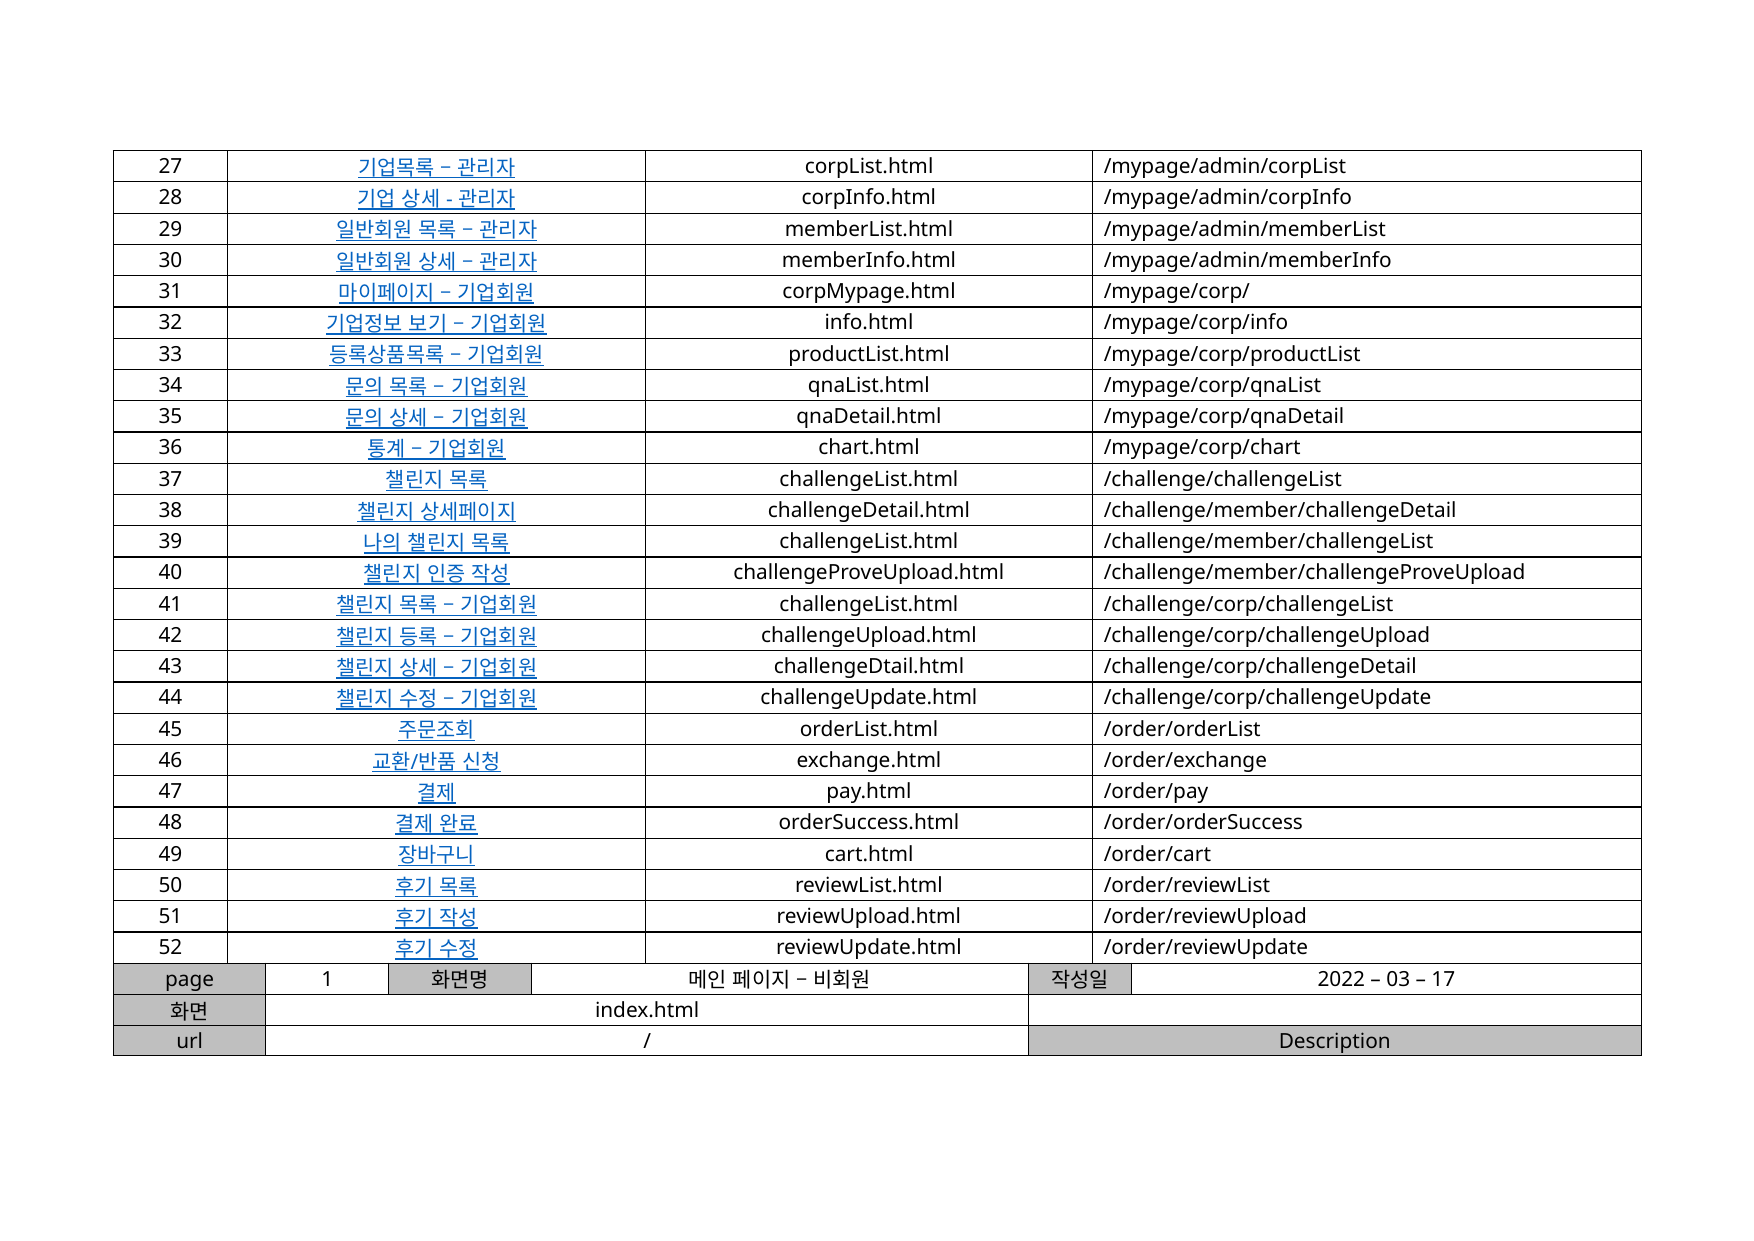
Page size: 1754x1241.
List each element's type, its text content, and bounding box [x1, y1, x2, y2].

table_cell 등록상품목록 – 기업회원 [228, 339, 645, 369]
table_cell 45 [114, 714, 227, 744]
table_cell 챌린지 등록 – 기업회원 [228, 620, 645, 650]
table_cell /challenge/corp/challengeUpdate [1093, 683, 1641, 713]
table_cell 작성일 [1029, 964, 1131, 994]
table_cell 기업정보 보기 – 기업회원 [228, 308, 645, 338]
table_cell 장바구니 [228, 839, 645, 869]
table_cell qnaList.html [646, 370, 1092, 400]
table_cell 결제 [228, 776, 645, 806]
table_cell 결제 완료 [228, 808, 645, 838]
table_cell 일반회원 상세 – 관리자 [228, 245, 645, 275]
table_cell challengeList.html [646, 464, 1092, 494]
table_cell /order/cart [1093, 839, 1641, 869]
table_cell /mypage/corp/ [1093, 276, 1641, 306]
table_cell corpList.html [646, 151, 1092, 181]
table_cell 화면명 [389, 964, 531, 994]
table_cell 문의 상세 – 기업회원 [228, 401, 645, 431]
table_cell /mypage/admin/memberInfo [1093, 245, 1641, 275]
table_cell /challenge/member/challengeDetail [1093, 495, 1641, 525]
table_cell 41 [114, 589, 227, 619]
table_cell /order/reviewList [1093, 870, 1641, 900]
table_cell page [114, 964, 265, 994]
table_cell /order/orderSuccess [1093, 808, 1641, 838]
table_cell challengeDetail.html [646, 495, 1092, 525]
table_cell 36 [114, 433, 227, 463]
table_cell 46 [114, 745, 227, 775]
table_cell 52 [114, 933, 227, 963]
table_cell /mypage/admin/corpList [1093, 151, 1641, 181]
table_cell 후기 작성 [228, 901, 645, 931]
table_cell 마이페이지 – 기업회원 [228, 276, 645, 306]
table_cell 32 [114, 308, 227, 338]
table_cell 31 [114, 276, 227, 306]
table_cell 30 [114, 245, 227, 275]
table_cell /mypage/admin/memberList [1093, 214, 1641, 244]
table_cell 챌린지 수정 – 기업회원 [228, 683, 645, 713]
table_cell cart.html [646, 839, 1092, 869]
table_cell 48 [114, 808, 227, 838]
table_cell /mypage/corp/qnaList [1093, 370, 1641, 400]
table_cell /mypage/admin/corpInfo [1093, 182, 1641, 213]
table_cell challengeUpdate.html [646, 683, 1092, 713]
table_cell 화면 [114, 995, 265, 1025]
table_cell /order/orderList [1093, 714, 1641, 744]
table_cell 42 [114, 620, 227, 650]
table_cell reviewList.html [646, 870, 1092, 900]
table_cell reviewUpload.html [646, 901, 1092, 931]
table_cell 나의 챌린지 목록 [228, 526, 645, 556]
table_cell 34 [114, 370, 227, 400]
table_cell /order/reviewUpload [1093, 901, 1641, 931]
table_cell 챌린지 목록 – 기업회원 [228, 589, 645, 619]
table_cell pay.html [646, 776, 1092, 806]
table_cell 37 [114, 464, 227, 494]
table_cell qnaDetail.html [646, 401, 1092, 431]
table_cell /challenge/corp/challengeList [1093, 589, 1641, 619]
table_cell exchange.html [646, 745, 1092, 775]
table_cell 38 [114, 495, 227, 525]
table_cell 챌린지 목록 [228, 464, 645, 494]
table_cell index.html [266, 995, 1028, 1025]
table_cell 44 [114, 683, 227, 713]
table_cell challengeDtail.html [646, 651, 1092, 681]
table_cell orderSuccess.html [646, 808, 1092, 838]
table_cell 50 [114, 870, 227, 900]
table_cell reviewUpdate.html [646, 933, 1092, 963]
table_cell 35 [114, 401, 227, 431]
table_cell 문의 목록 – 기업회원 [228, 370, 645, 400]
table_cell chart.html [646, 433, 1092, 463]
table_cell 49 [114, 839, 227, 869]
table_cell /challenge/member/challengeList [1093, 526, 1641, 556]
table_cell 2022 – 03 – 17 [1132, 964, 1641, 994]
table_cell challengeUpload.html [646, 620, 1092, 650]
table_cell corpInfo.html [646, 182, 1092, 213]
table_cell 33 [114, 339, 227, 369]
table_cell 후기 목록 [228, 870, 645, 900]
table_cell 챌린지 인증 작성 [228, 558, 645, 588]
table_cell 1 [266, 964, 388, 994]
table_cell /challenge/corp/challengeUpload [1093, 620, 1641, 650]
table_cell challengeList.html [646, 589, 1092, 619]
table_cell productList.html [646, 339, 1092, 369]
table_cell 챌린지 상세페이지 [228, 495, 645, 525]
table_cell url [114, 1026, 265, 1055]
table_cell /order/pay [1093, 776, 1641, 806]
table_cell 51 [114, 901, 227, 931]
table_cell 28 [114, 182, 227, 213]
table_cell 후기 수정 [228, 933, 645, 963]
table_cell /challenge/corp/challengeDetail [1093, 651, 1641, 681]
table_cell 통계 – 기업회원 [228, 433, 645, 463]
table_cell memberInfo.html [646, 245, 1092, 275]
table_cell 주문조회 [228, 714, 645, 744]
table_cell 40 [114, 558, 227, 588]
table_cell Description [1029, 1026, 1641, 1055]
table_cell challengeProveUpload.html [646, 558, 1092, 588]
table_cell /mypage/corp/productList [1093, 339, 1641, 369]
table_cell 47 [114, 776, 227, 806]
table_cell /challenge/member/challengeProveUpload [1093, 558, 1641, 588]
table_cell /mypage/corp/info [1093, 308, 1641, 338]
table_cell 메인 페이지 – 비회원 [532, 964, 1028, 994]
table_cell corpMypage.html [646, 276, 1092, 306]
table_cell info.html [646, 308, 1092, 338]
table_cell challengeList.html [646, 526, 1092, 556]
table_cell 39 [114, 526, 227, 556]
table_cell 교환/반품 신청 [228, 745, 645, 775]
table_cell [1029, 995, 1641, 1025]
table_cell 27 [114, 151, 227, 181]
table_cell 기업 상세 - 관리자 [228, 182, 645, 213]
table_cell /order/reviewUpdate [1093, 933, 1641, 963]
table_cell 일반회원 목록 – 관리자 [228, 214, 645, 244]
table_cell 43 [114, 651, 227, 681]
table_cell 29 [114, 214, 227, 244]
table_cell /order/exchange [1093, 745, 1641, 775]
table_cell orderList.html [646, 714, 1092, 744]
table_cell /mypage/corp/qnaDetail [1093, 401, 1641, 431]
table_cell memberList.html [646, 214, 1092, 244]
table_cell /mypage/corp/chart [1093, 433, 1641, 463]
table_cell / [266, 1026, 1028, 1055]
table_cell 기업목록 – 관리자 [228, 151, 645, 181]
table_cell /challenge/challengeList [1093, 464, 1641, 494]
table_cell 챌린지 상세 – 기업회원 [228, 651, 645, 681]
